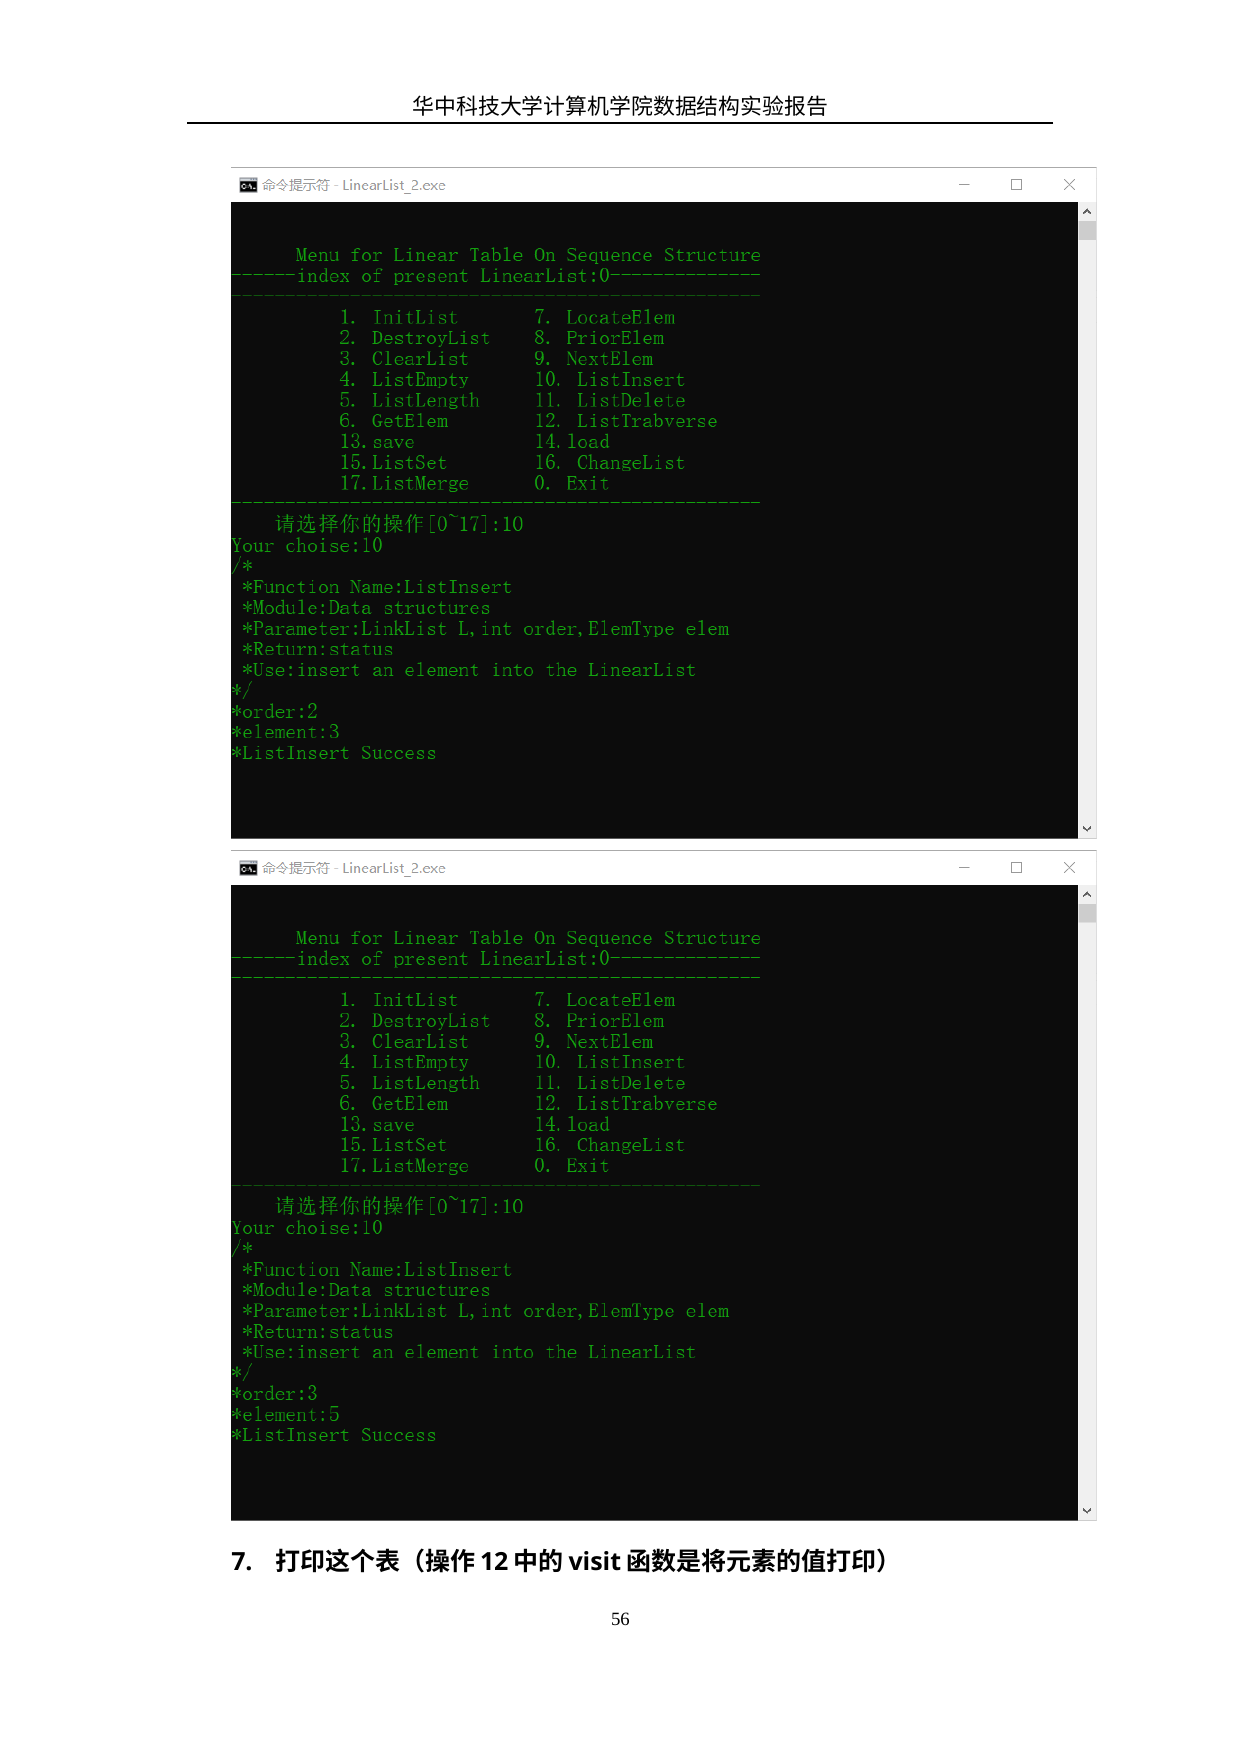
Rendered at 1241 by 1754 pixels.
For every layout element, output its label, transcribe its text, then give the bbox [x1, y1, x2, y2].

picture [231, 167, 1097, 839]
picture [231, 850, 1097, 1521]
list 打印这个表（操作12中的visit函数是将元素的值打印） [187, 1527, 1053, 1592]
